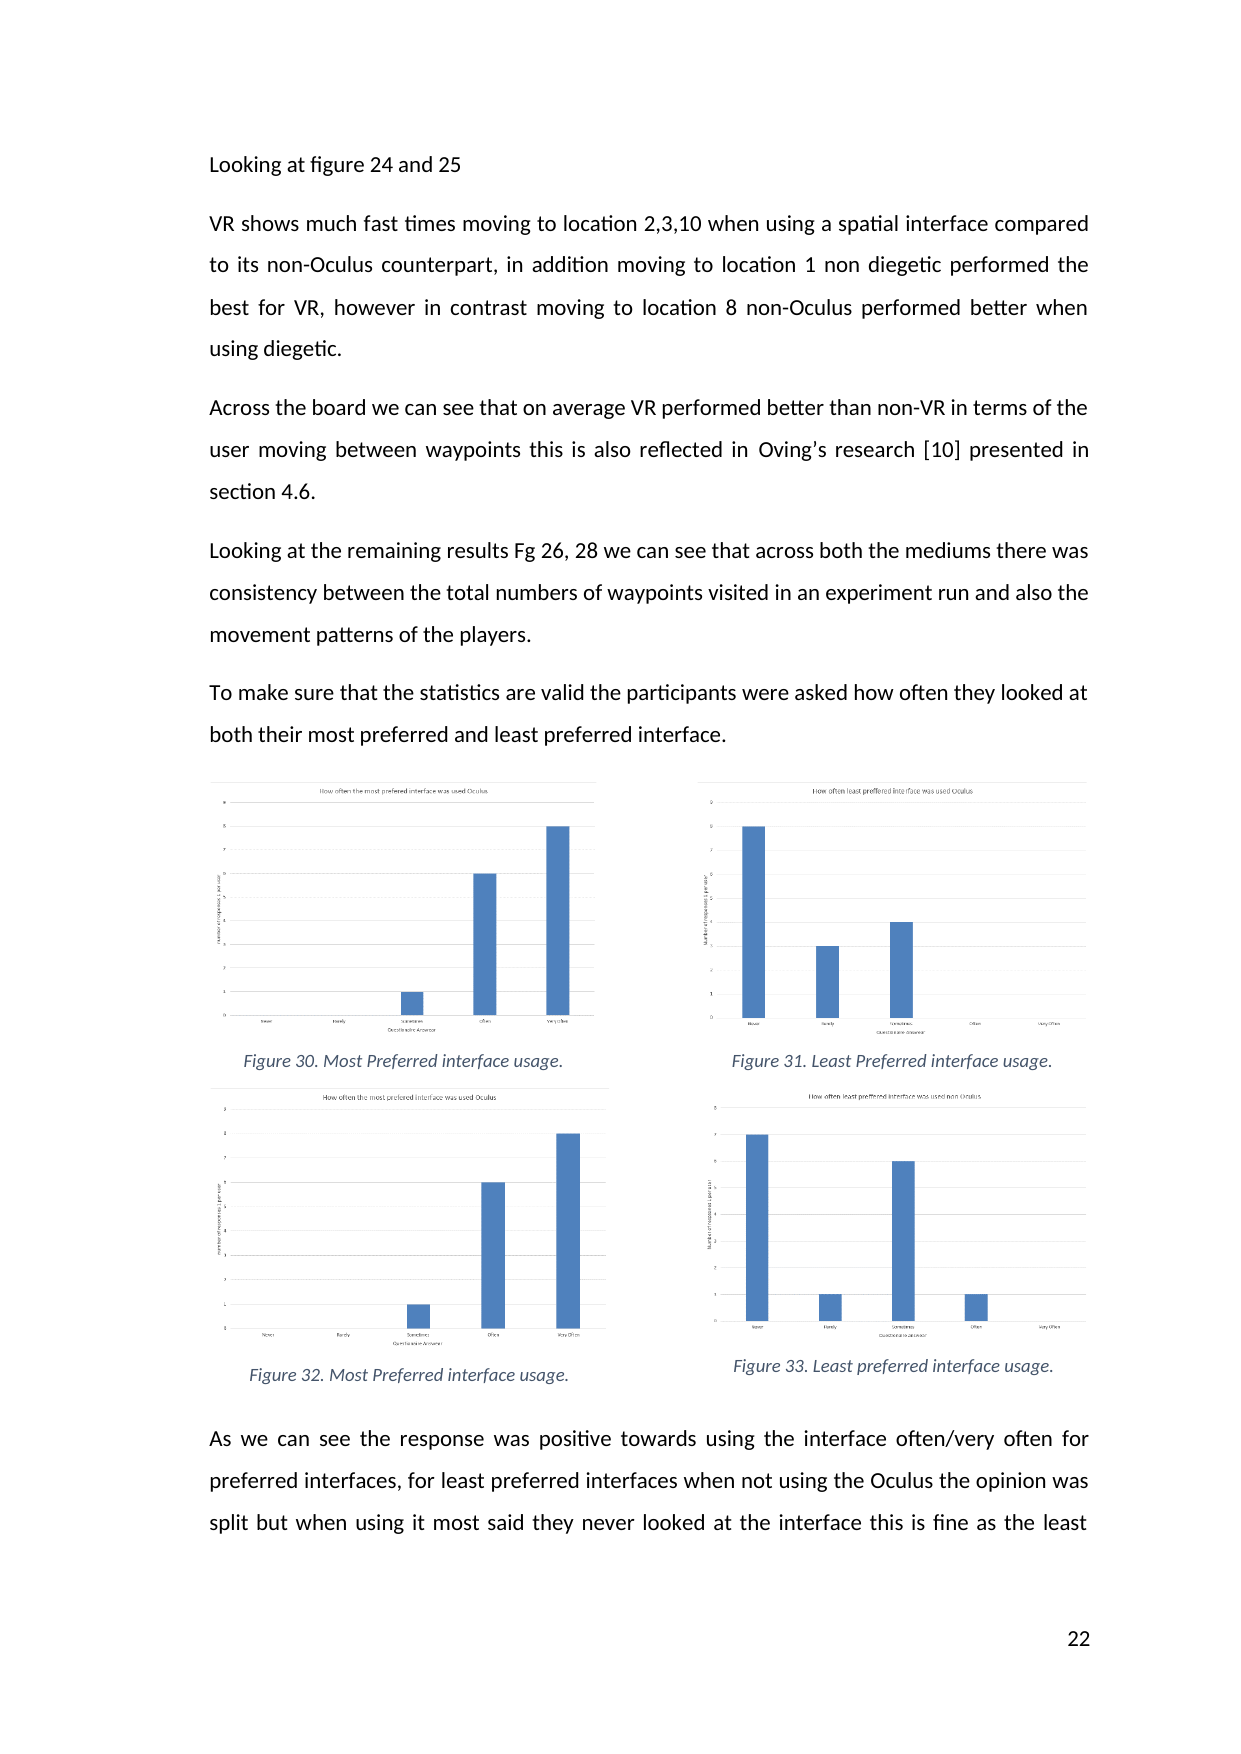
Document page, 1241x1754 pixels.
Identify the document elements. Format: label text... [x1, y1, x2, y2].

text As we can see the response was positive towards using the interface often/very often for preferred interfaces, for least preferred interfaces when not using the Oculus the opinion was split but when using it most said they never looked at the interface this is fine as the least preferred interface of the oculus was no interface at all and the other response for non-oculus could be due to the structure of the questionnaire. [209, 795, 1090, 991]
picture [209, 459, 609, 723]
picture [699, 459, 1087, 713]
picture [696, 152, 1087, 409]
text The main purpose of this work was to investigate the effect of visual interface choice against user performance when using VR based on the results found from are experiment, it must be noted however that the results presented are based on a single experiment involving on genre of game, with a sample not large enough to be representative of the entire human population. With that said most VR experiences are first person based, however gathering more statistical results would be difficult due to the infancy of VR and the cost barrier it presents. [209, 1080, 1090, 1318]
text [209, 1349, 1090, 1587]
subtitle Conclusions [247, 1022, 1090, 1050]
picture [209, 153, 596, 407]
